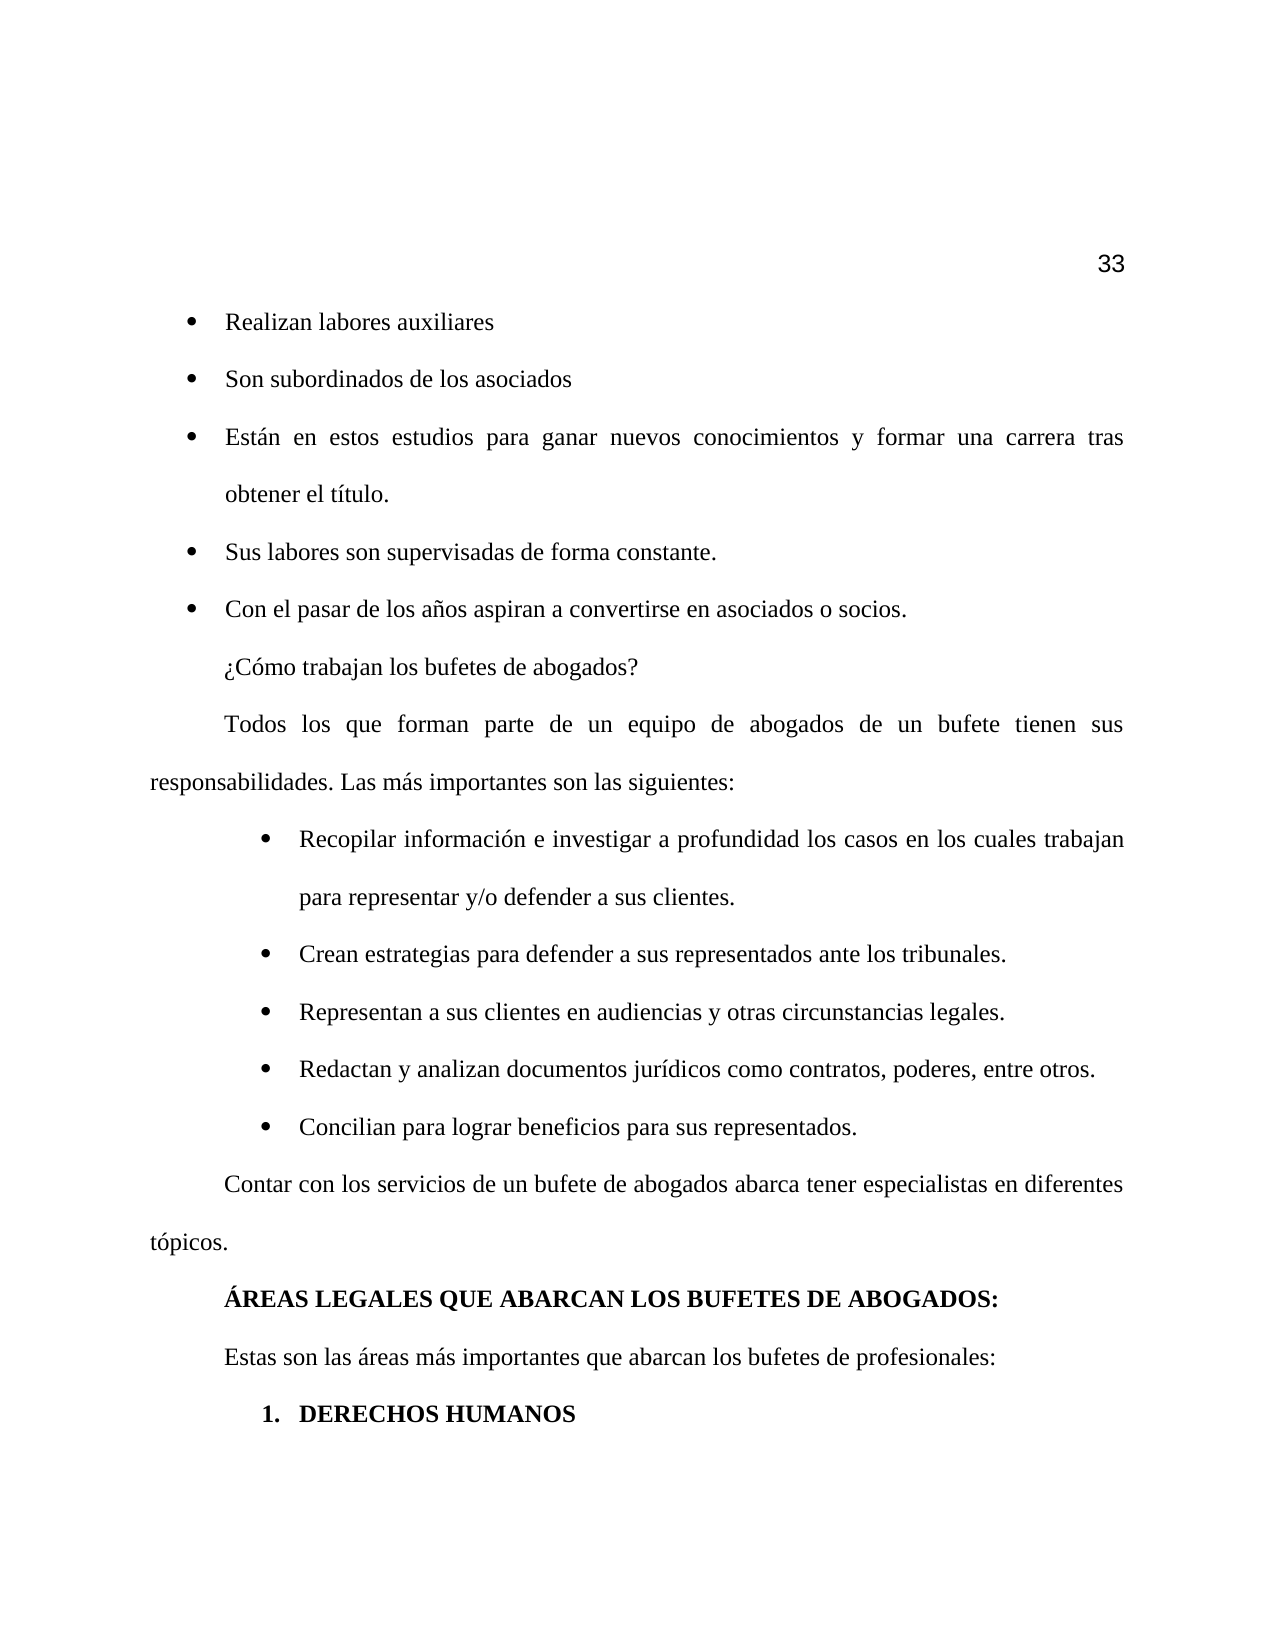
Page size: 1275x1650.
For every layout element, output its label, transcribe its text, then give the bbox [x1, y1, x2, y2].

list Realizan labores auxiliares [187, 307, 1125, 336]
list Están en estos estudios para ganar nuevos conocimientos y formar una carrera tras obtener el título. [187, 422, 1125, 508]
list Sus labores son supervisadas de forma constante. [187, 537, 1125, 566]
list Crean estrategias para defender a sus representados ante los tribunales. [261, 939, 1125, 968]
list Redactan y analizan documentos jurídicos como contratos, poderes, entre otros. [261, 1054, 1125, 1083]
text ¿Cómo trabajan los bufetes de abogados? [150, 652, 1125, 681]
text Contar con los servicios de un bufete de abogados abarca tener especialistas en diferentes tópicos. [150, 1169, 1125, 1256]
text Todos los que forman parte de un equipo de abogados de un bufete tienen sus responsabilidades. Las más importantes son las siguientes: [150, 709, 1125, 796]
list Son subordinados de los asociados [187, 364, 1125, 393]
text Estas son las áreas más importantes que abarcan los bufetes de profesionales: [150, 1342, 1125, 1371]
list Representan a sus clientes en audiencias y otras circunstancias legales. [261, 997, 1125, 1026]
list Con el pasar de los años aspiran a convertirse en asociados o socios. [187, 594, 1125, 623]
list DERECHOS HUMANOS [261, 1399, 1125, 1428]
list Recopilar información e investigar a profundidad los casos en los cuales trabajan para representar y/o defender a sus clientes. [261, 824, 1125, 911]
list Concilian para lograr beneficios para sus representados. [261, 1112, 1125, 1141]
text ÁREAS LEGALES QUE ABARCAN LOS BUFETES DE ABOGADOS: [150, 1284, 1125, 1313]
